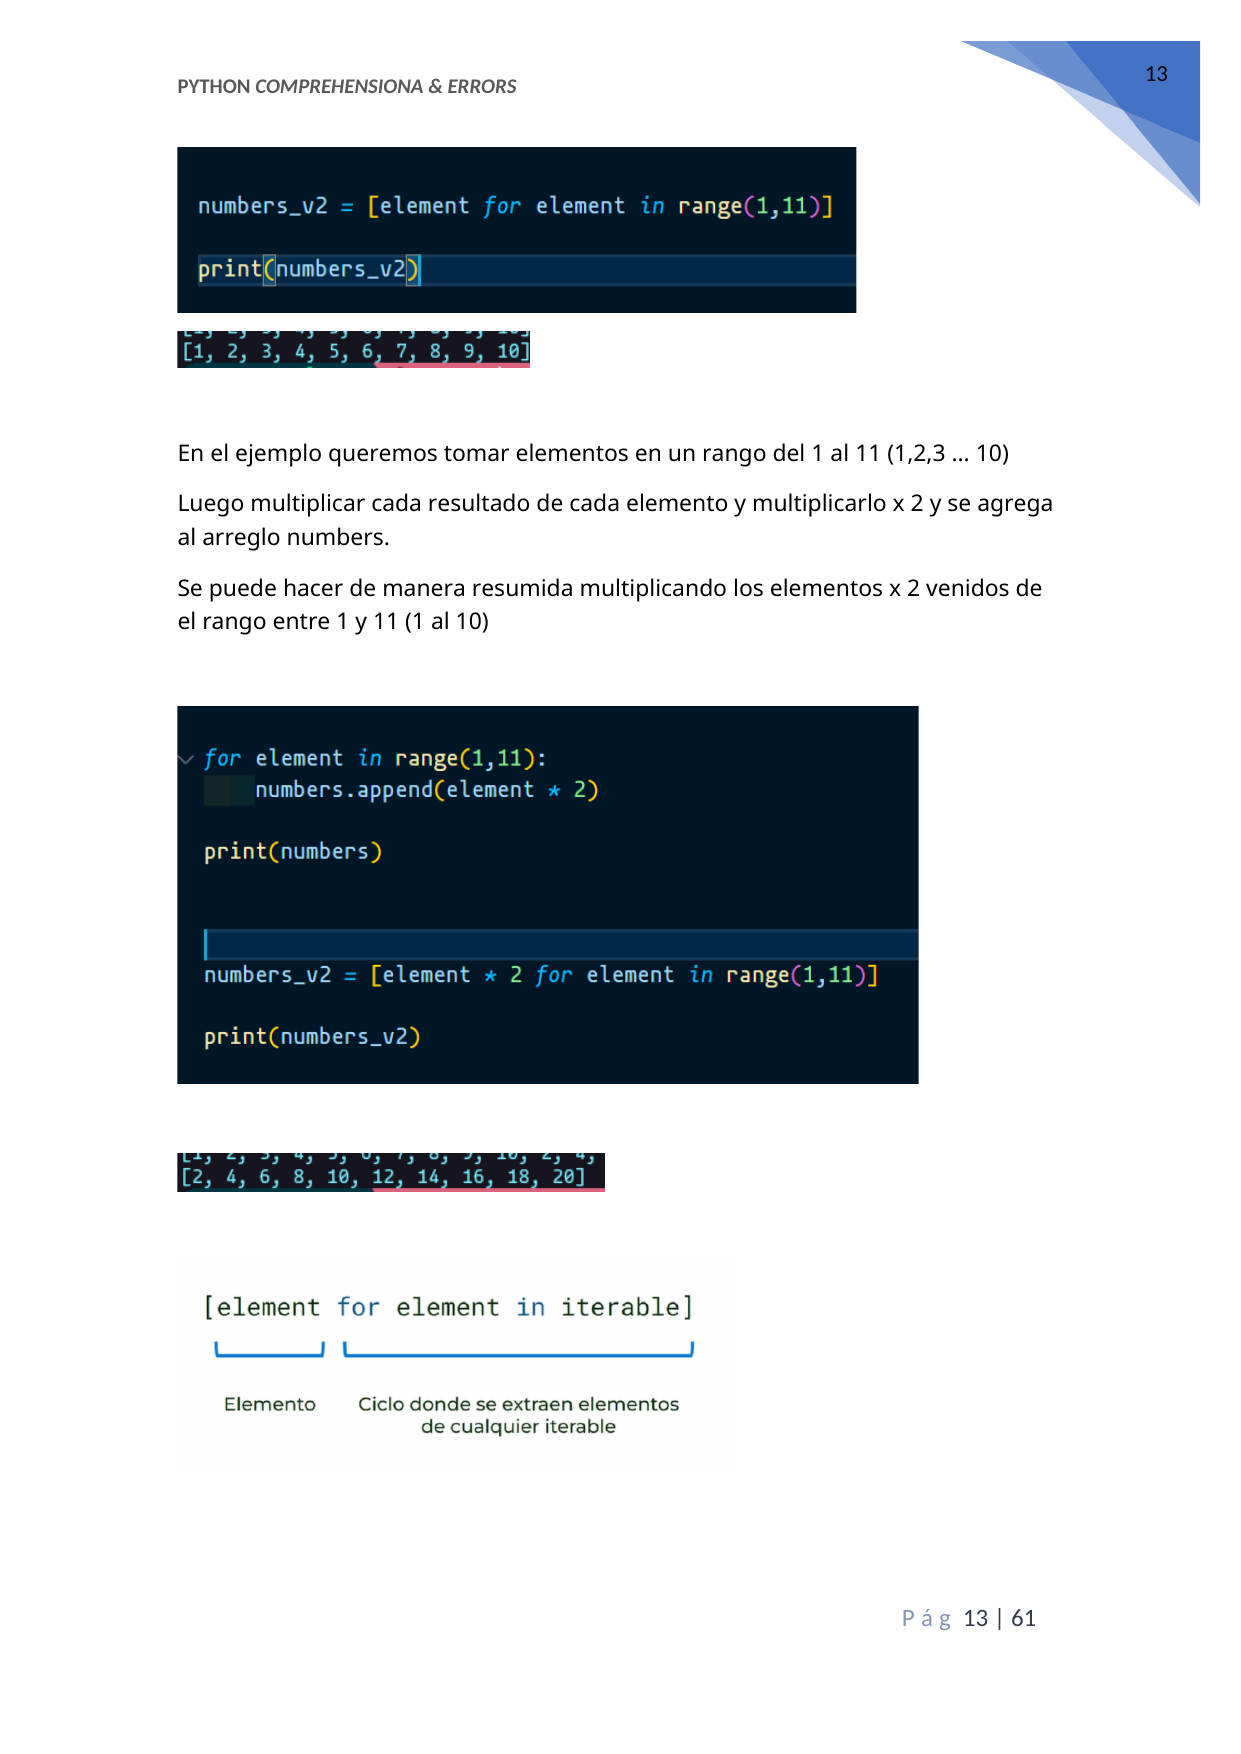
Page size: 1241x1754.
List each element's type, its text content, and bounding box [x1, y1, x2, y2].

picture [961, 41, 1201, 207]
text Luego multiplicar cada resultado de cada elemento y multiplicarlo x 2 y se agrega al arreglo numbers. [177, 487, 1063, 552]
picture [177, 331, 530, 368]
picture [177, 147, 857, 313]
picture [177, 706, 919, 1084]
text En el ejemplo queremos tomar elementos en un rango del 1 al 11 (1,2,3 … 10) [177, 437, 1063, 468]
picture [177, 1153, 605, 1192]
text Se puede hacer de manera resumida multiplicando los elementos x 2 venidos de el rango entre 1 y 11 (1 al 10) [177, 571, 1063, 636]
picture [177, 1261, 738, 1470]
